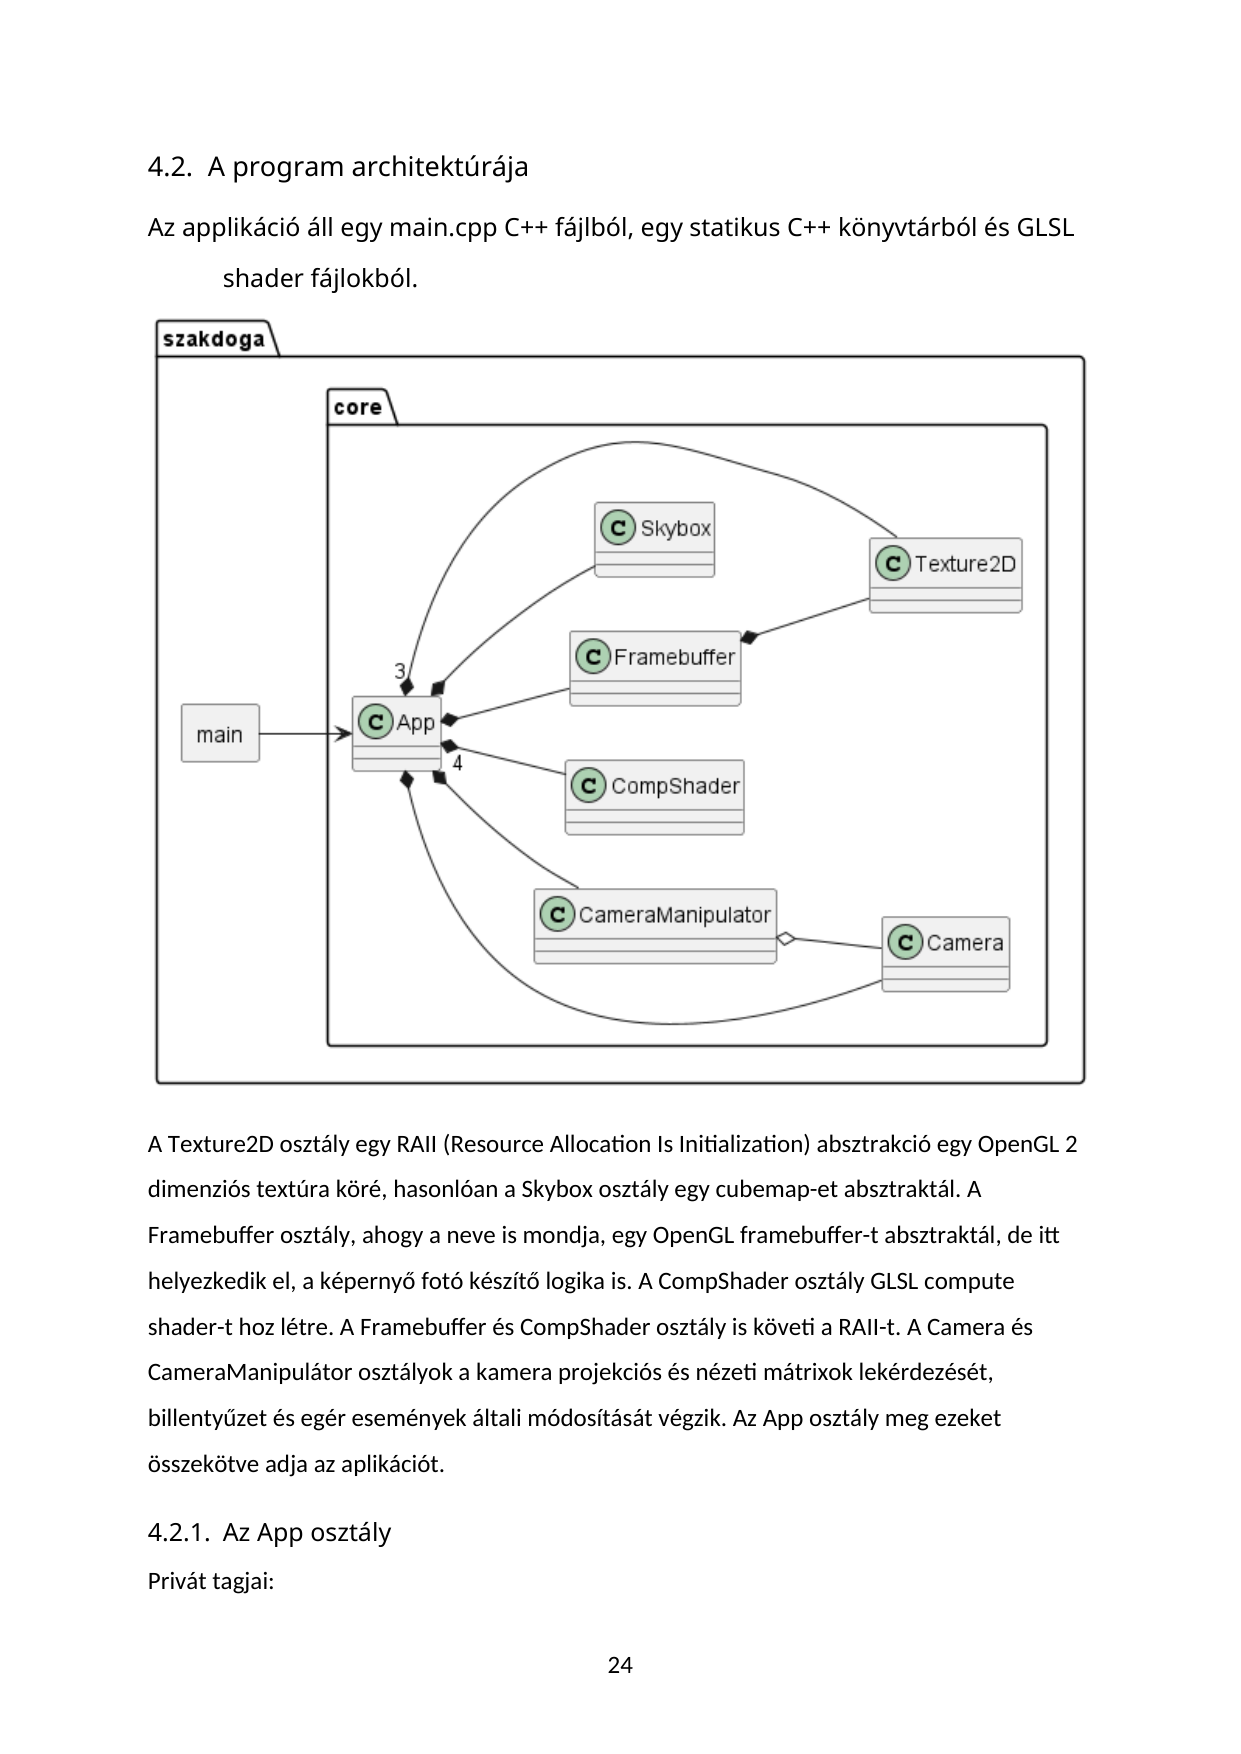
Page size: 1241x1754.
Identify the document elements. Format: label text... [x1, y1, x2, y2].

picture [147, 311, 1093, 1092]
text A Texture2D osztály egy RAII (Resource Allocation Is Initialization) absztrakció egy OpenGL 2 dimenziós textúra köré, hasonlóan a Skybox osztály egy cubemap-et absztraktál. A Framebuffer osztály, ahogy a neve is mondja, egy OpenGL framebuffer-t absztraktál, de itt helyezkedik el, a képernyő fotó készítő logika is. A CompShader osztály GLSL compute shader-t hoz létre. A Framebuffer és CompShader osztály is követi a RAII-t. A Camera és CameraManipulátor osztályok a kamera projekciós és nézeti mátrixok lekérdezését, billentyűzet és egér események általi módosítását végzik. Az App osztály meg ezeket összekötve adja az aplikációt. [148, 1128, 1092, 1478]
subtitle Az applikáció áll egy main.cpp C++ fájlból, egy statikus C++ könyvtárból és GLSL shader fájlokból. [148, 209, 1092, 294]
subtitle A program architektúrája [148, 148, 1092, 184]
text Privát tagjai: [148, 1565, 1092, 1596]
subtitle Az App osztály [148, 1514, 1092, 1548]
